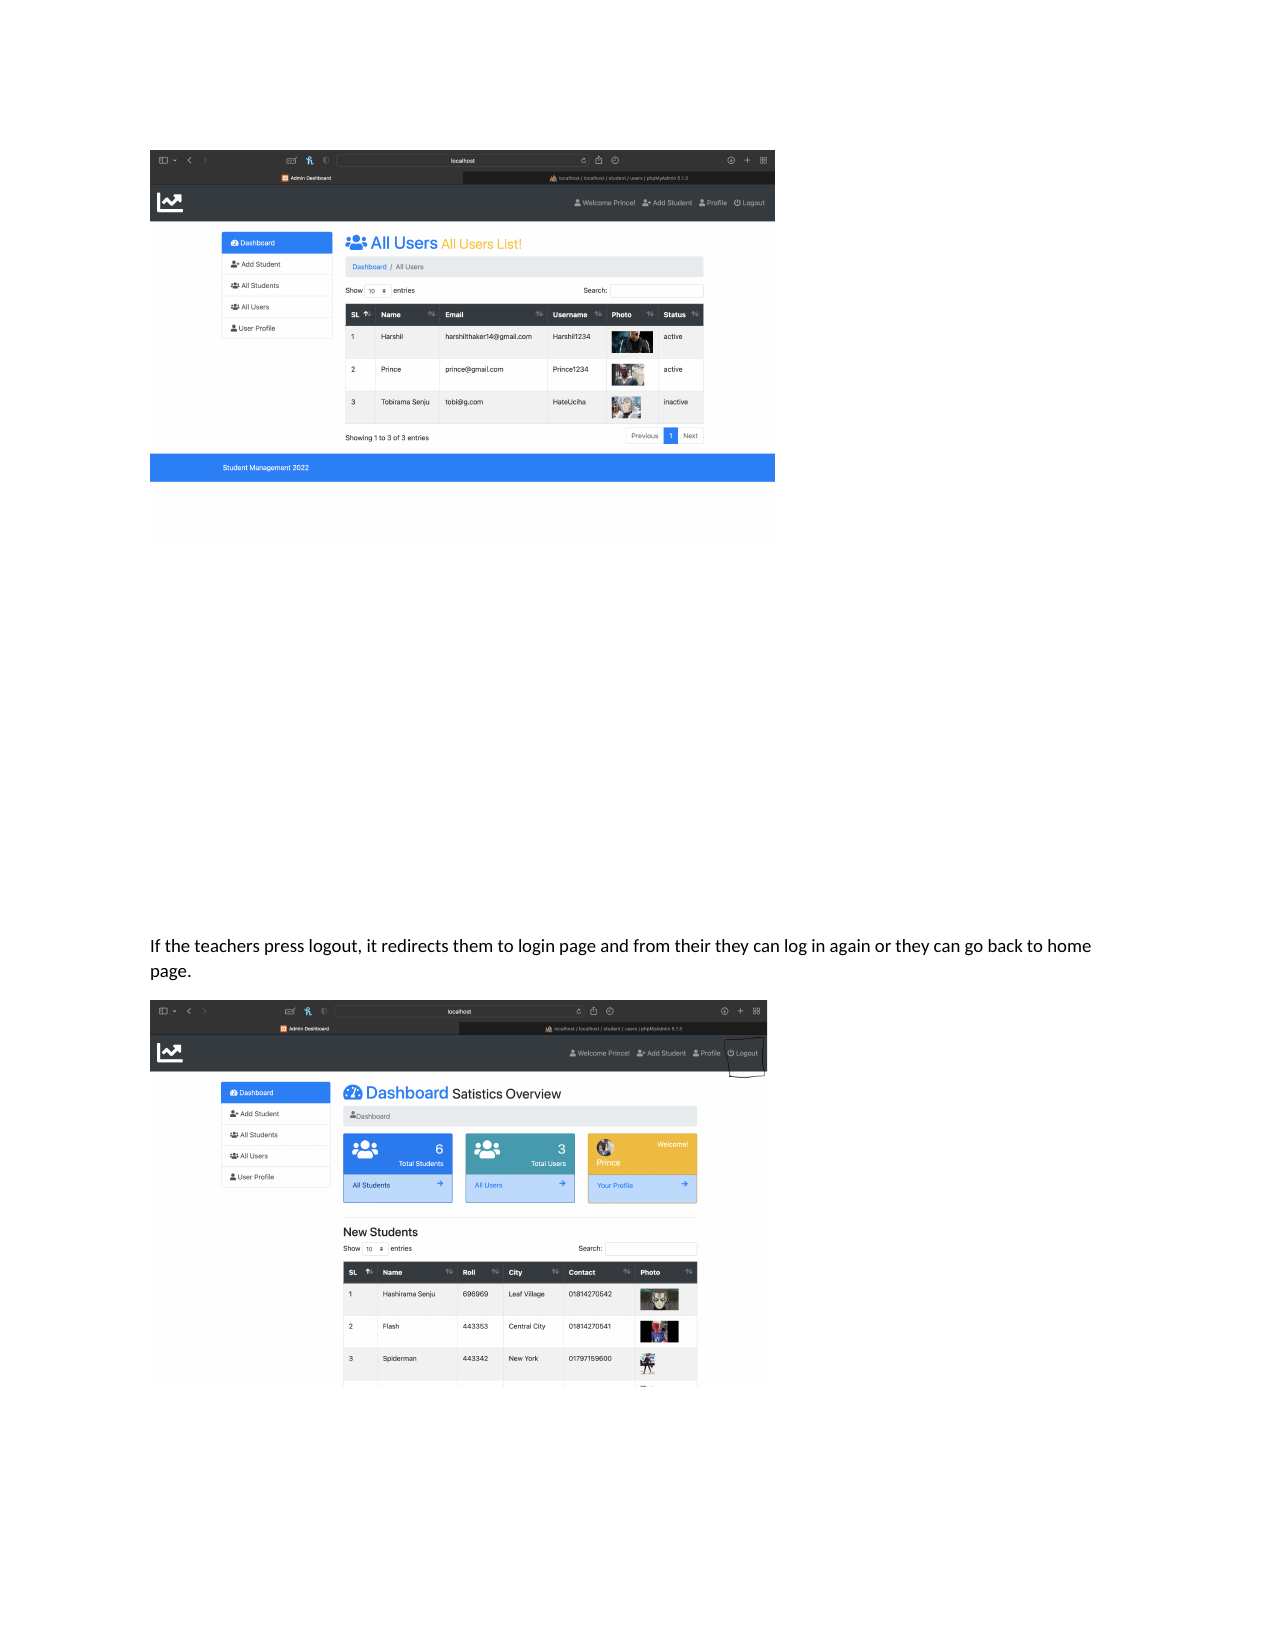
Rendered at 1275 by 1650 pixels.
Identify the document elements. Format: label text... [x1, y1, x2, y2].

picture [150, 1000, 768, 1387]
text If the teachers press logout, it redirects them to login page and from their they can log in again or they can go back to home page. [150, 934, 1125, 982]
picture [150, 150, 775, 541]
